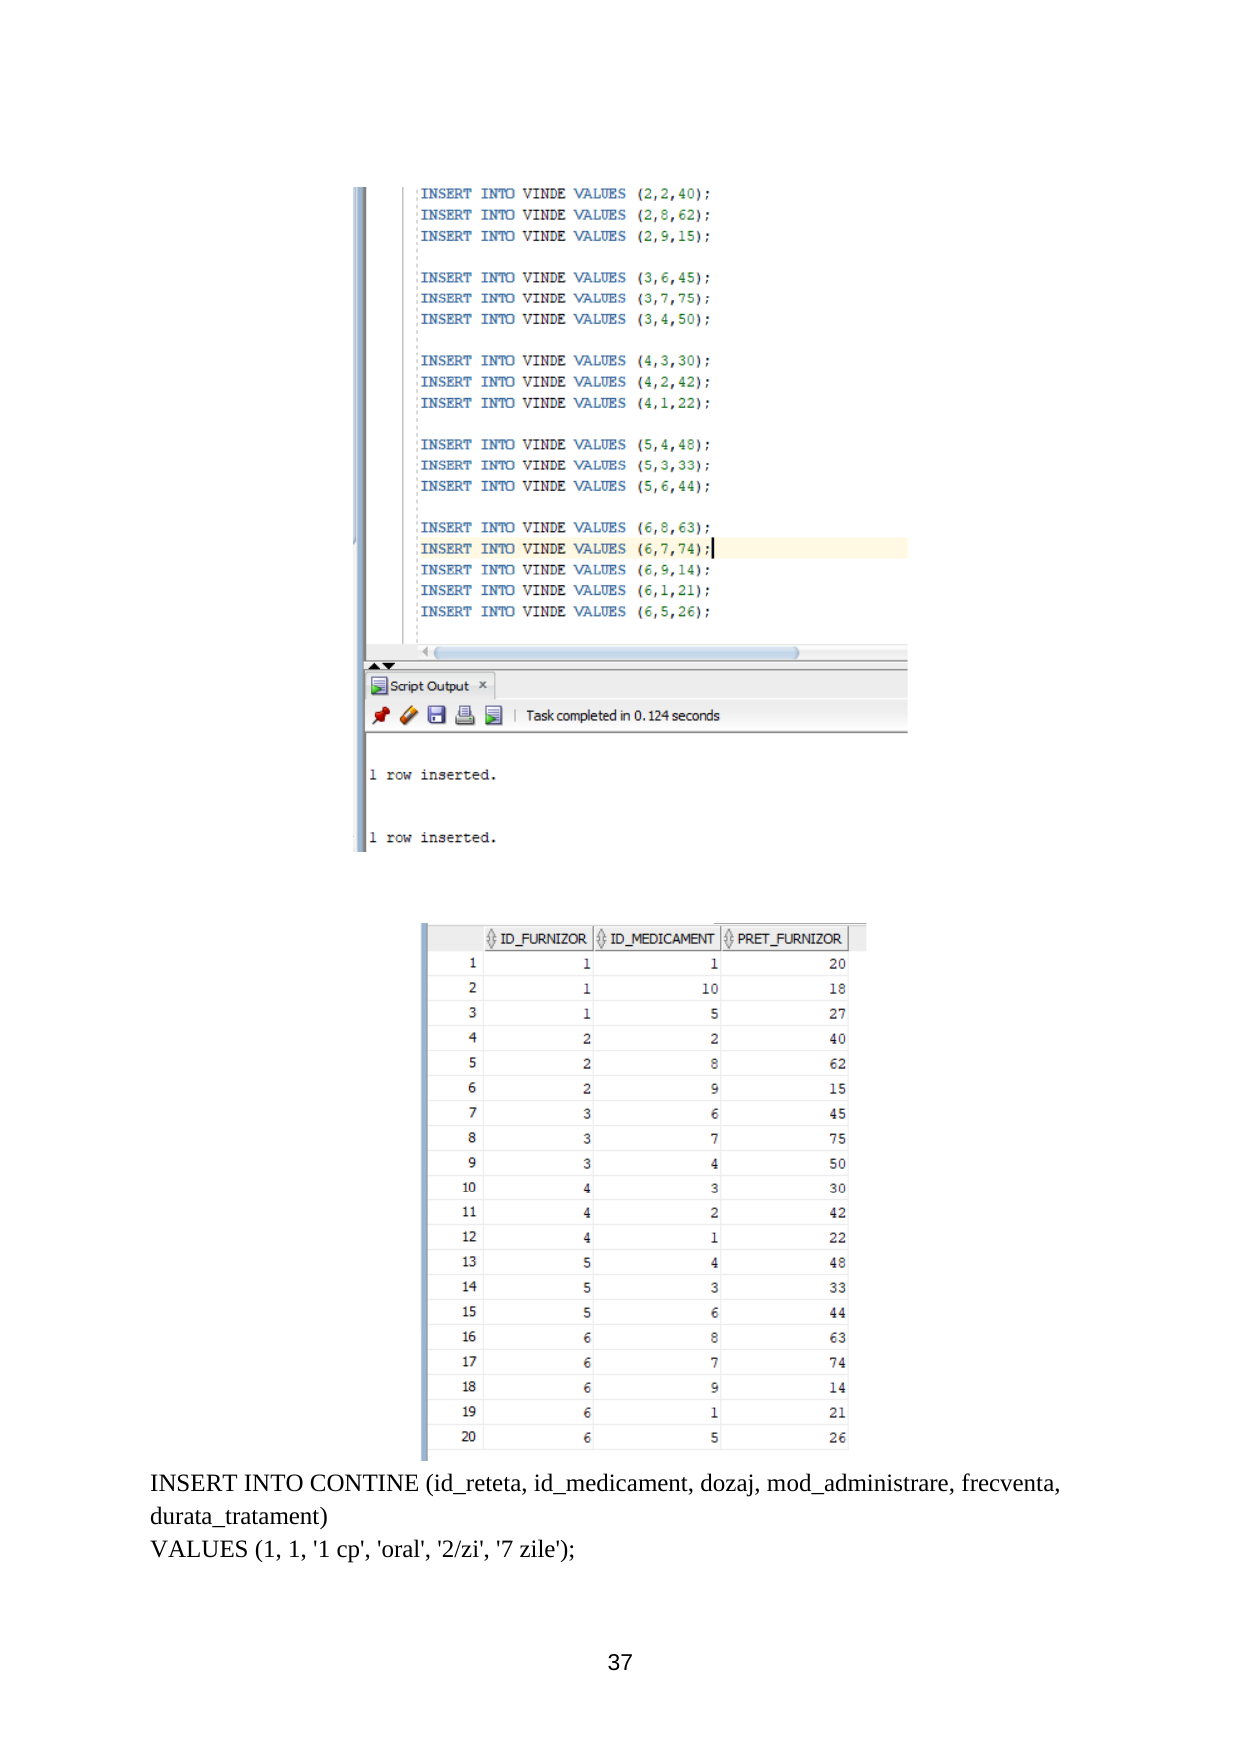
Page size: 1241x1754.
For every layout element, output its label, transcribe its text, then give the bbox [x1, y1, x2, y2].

picture [353, 187, 908, 852]
text VALUES (1, 1, '1 cp', 'oral', '2/zi', '7 zile'); [150, 1534, 1090, 1563]
picture [420, 923, 867, 1461]
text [150, 1468, 1090, 1530]
